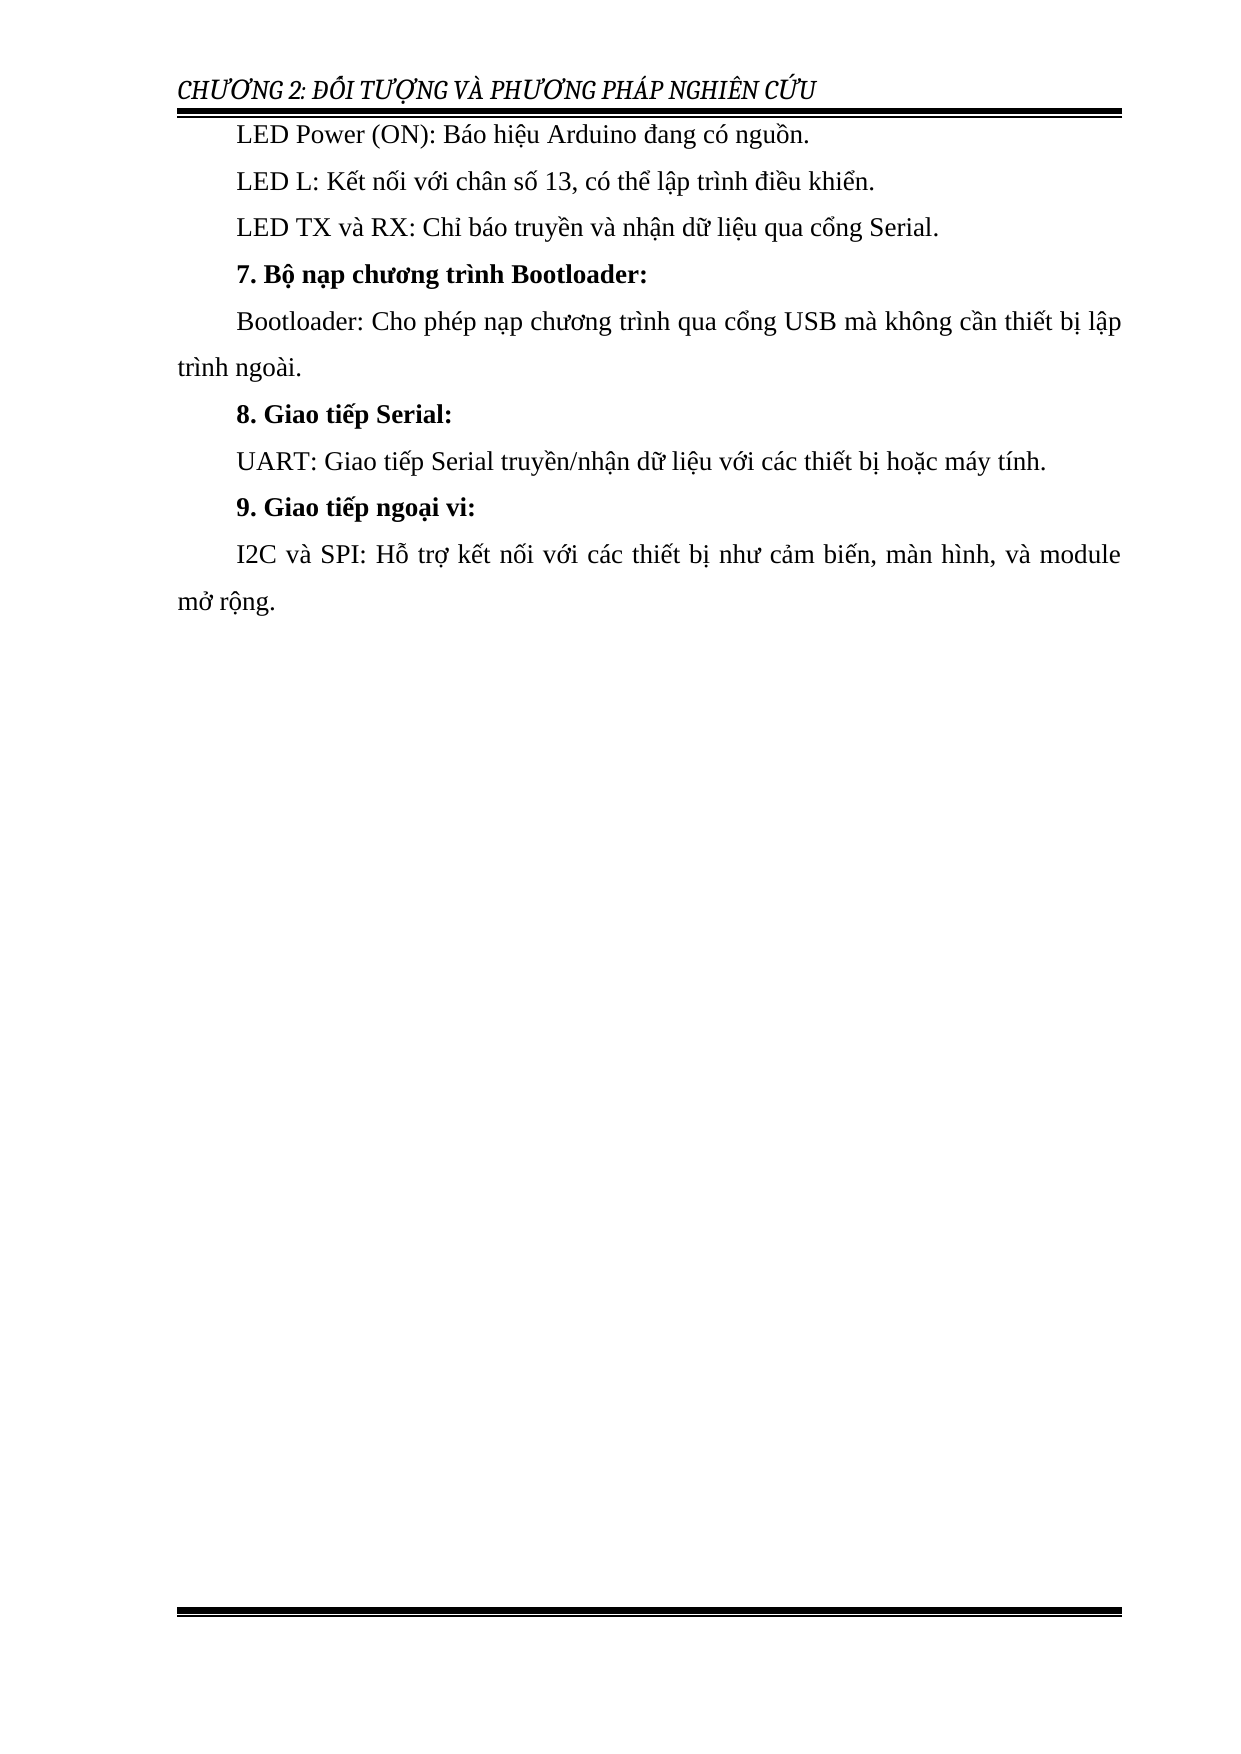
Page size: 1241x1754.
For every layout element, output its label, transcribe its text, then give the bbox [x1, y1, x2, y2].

text 9. Giao tiếp ngoại vi: [177, 491, 1122, 523]
text LED Power (ON): Báo hiệu Arduino đang có nguồn. [177, 118, 1122, 149]
text 8. Giao tiếp Serial: [177, 398, 1122, 429]
text Bootloader: Cho phép nạp chương trình qua cổng USB mà không cần thiết bị lập trình ngoài. [177, 305, 1122, 383]
text LED TX và RX: Chỉ báo truyền và nhận dữ liệu qua cổng Serial. [177, 211, 1122, 243]
text 7. Bộ nạp chương trình Bootloader: [177, 258, 1122, 289]
text LED L: Kết nối với chân số 13, có thể lập trình điều khiển. [177, 165, 1122, 196]
text UART: Giao tiếp Serial truyền/nhận dữ liệu với các thiết bị hoặc máy tính. [177, 445, 1122, 476]
text I2C và SPI: Hỗ trợ kết nối với các thiết bị như cảm biến, màn hình, và module mở rộng. [177, 538, 1122, 616]
